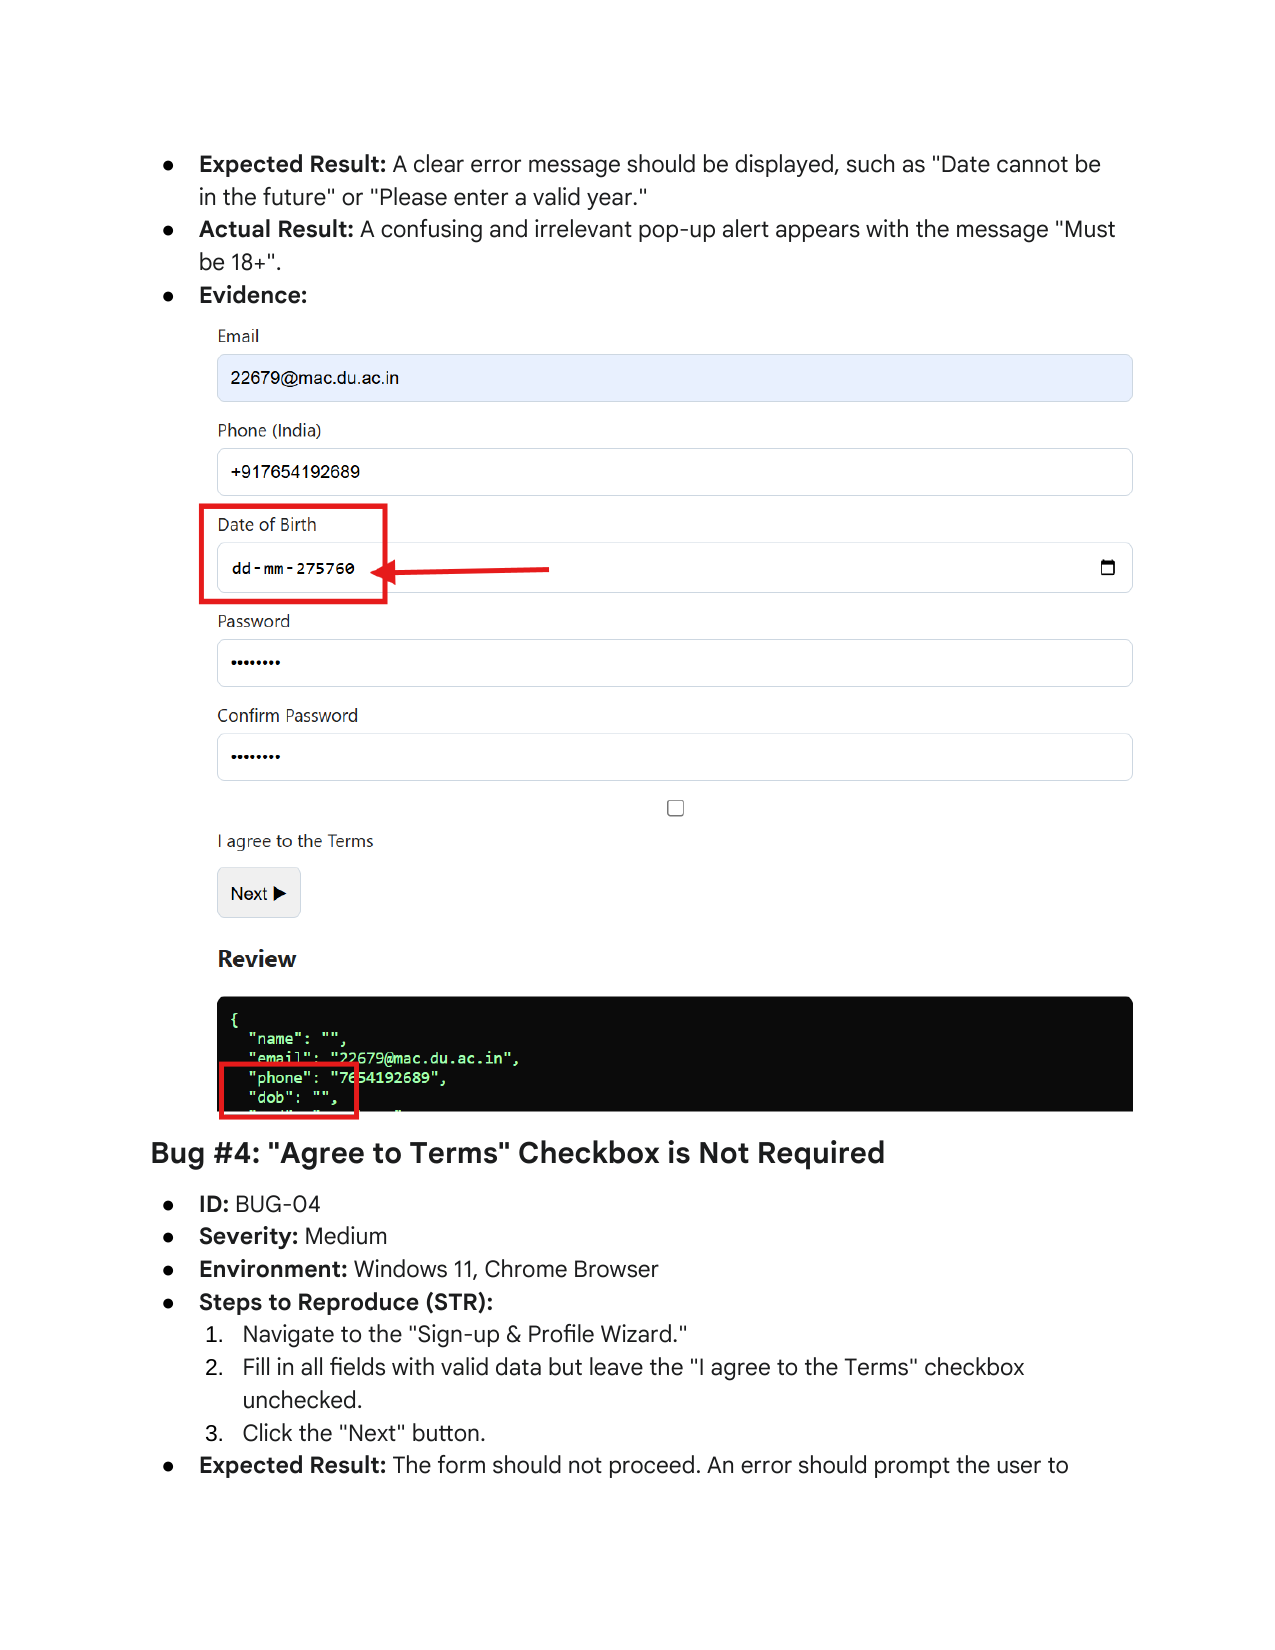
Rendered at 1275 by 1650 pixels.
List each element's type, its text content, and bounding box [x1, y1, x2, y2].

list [161, 1451, 1125, 1480]
list Click the "Next" button. [205, 1419, 1125, 1447]
list Severity: Medium [161, 1222, 1125, 1251]
list Steps to Reproduce (STR): [161, 1288, 1125, 1317]
list ID: BUG-04 [161, 1190, 1125, 1218]
list Environment: Windows 11, Chrome Browser [161, 1255, 1125, 1284]
list Navigate to the "Sign-up & Profile Wizard." [205, 1321, 1125, 1349]
picture [198, 313, 1174, 1120]
subtitle Bug #4: "Agree to Terms" Checkbox is Not Required [150, 1136, 1125, 1172]
list Expected Result: A clear error message should be displayed, such as "Date cannot be in the future" or "Please enter a valid year." [161, 150, 1125, 211]
list Actual Result: A confusing and irrelevant pop-up alert appears with the message "Must be 18+". [161, 215, 1125, 277]
list Fill in all fields with valid data but leave the "I agree to the Terms" checkbox unchecked. [205, 1353, 1125, 1415]
